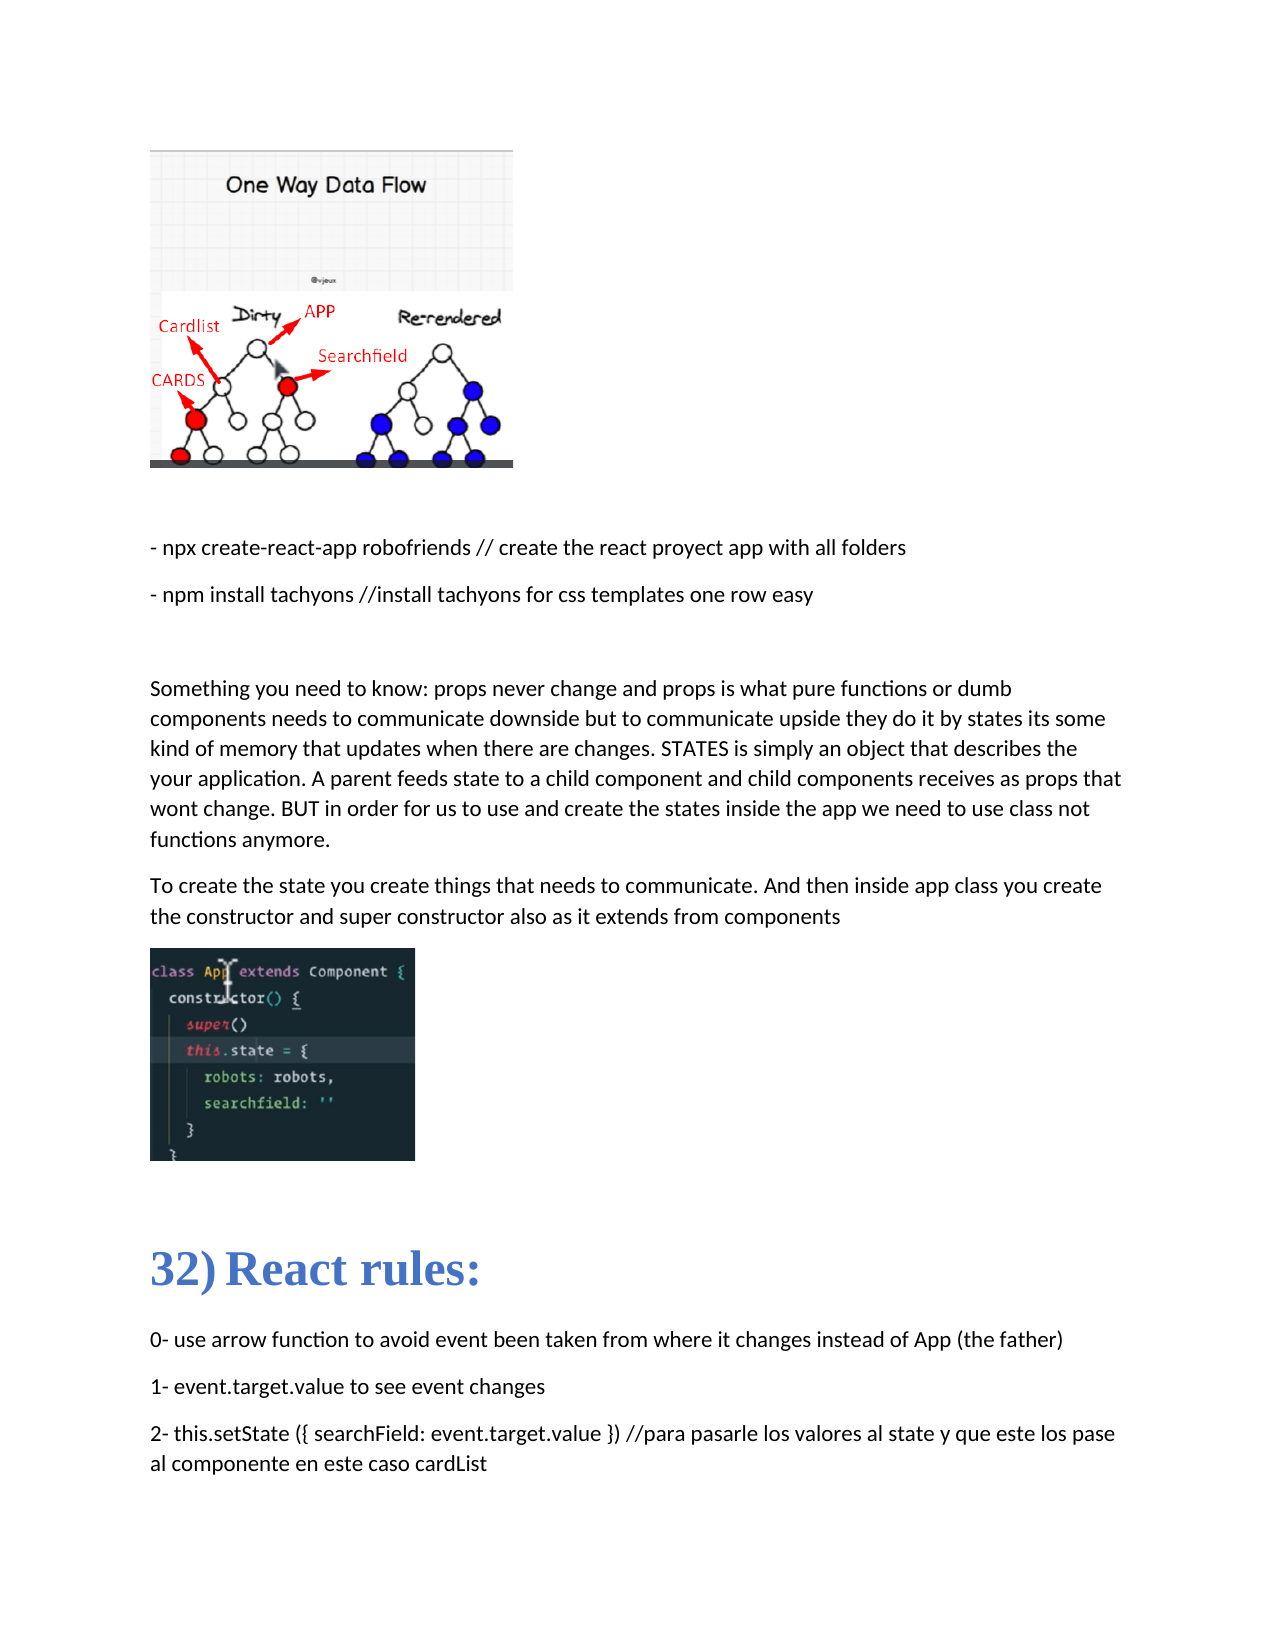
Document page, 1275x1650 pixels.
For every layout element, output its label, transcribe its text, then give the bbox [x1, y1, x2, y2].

text 2- this.setState ({ searchField: event.target.value }) //para pasarle los valores al state y que este los pase al componente en este caso cardList [150, 1419, 1125, 1477]
text - npx create-react-app robofriends // create the react proyect app with all folders [150, 533, 1125, 561]
text Something you need to know: props never change and props is what pure functions or dumb components needs to communicate downside but to communicate upside they do it by states its some kind of memory that updates when there are changes. STATES is simply an object that describes the your application. A parent feeds state to a child component and child components receives as props that wont change. BUT in order for us to use and create the states inside the app we need to use class not functions anymore. [150, 674, 1125, 853]
text - npm install tachyons //install tachyons for css templates one row easy [150, 580, 1125, 608]
text To create the state you create things that needs to communicate. And then inside app class you create the constructor and super constructor also as it extends from components [150, 872, 1125, 930]
text 0- use arrow function to avoid event been taken from where it changes instead of App (the father) [150, 1326, 1125, 1353]
picture [150, 948, 415, 1161]
text 1- event.target.value to see event changes [150, 1372, 1125, 1400]
subtitle React rules: [150, 1239, 1125, 1296]
picture [150, 150, 514, 468]
